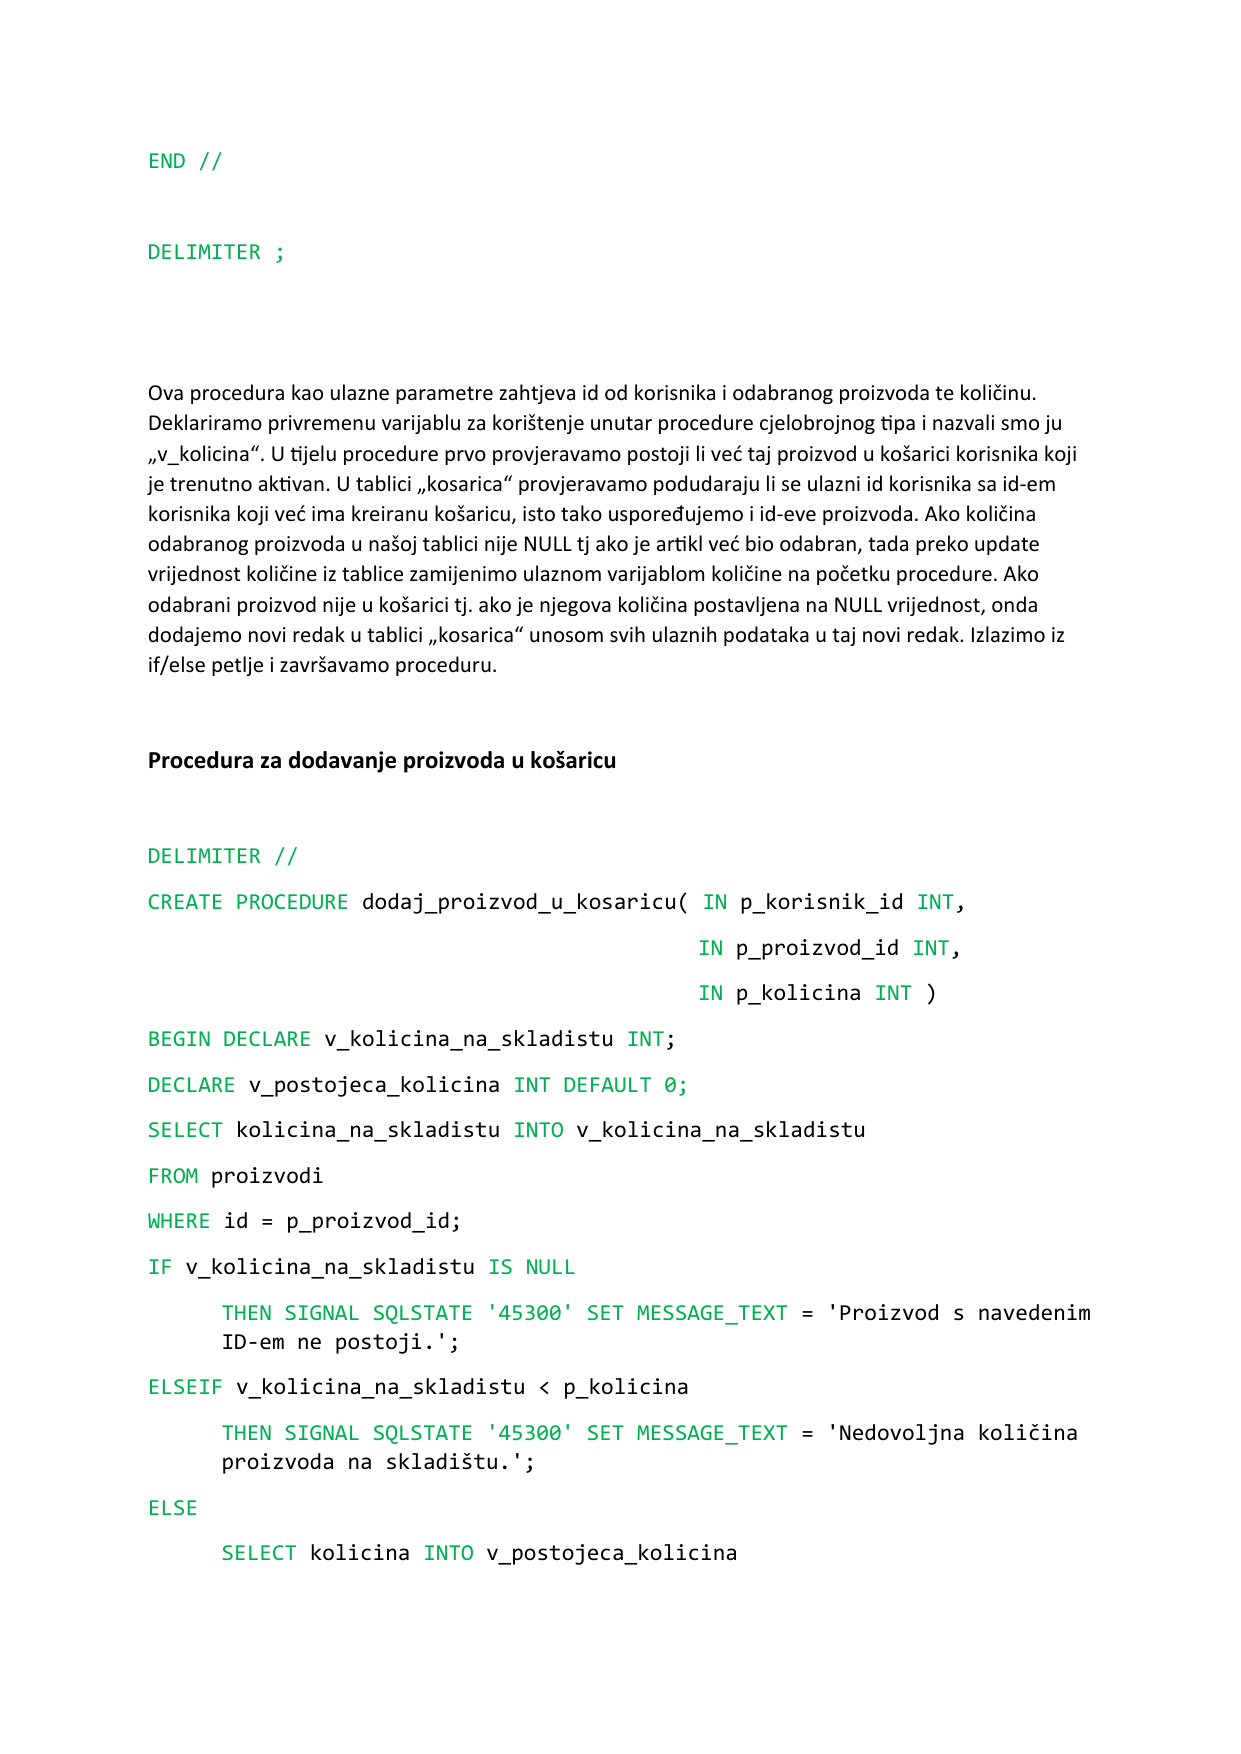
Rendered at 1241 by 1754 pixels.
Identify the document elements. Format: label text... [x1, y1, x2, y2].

text ELSEIF v_kolicina_na_skladistu < p_kolicina [148, 1374, 1093, 1401]
text DELIMITER ; [148, 239, 1093, 266]
text IN p_kolicina INT ) [673, 980, 1093, 1007]
text WHERE id = p_proizvod_id; [148, 1208, 1093, 1235]
text Procedura za dodavanje proizvoda u košaricu [148, 744, 1093, 774]
text DELIMITER // [148, 843, 1093, 870]
text Ova procedura kao ulazne parametre zahtjeva id od korisnika i odabranog proizvoda te količinu. Deklariramo privremenu varijablu za korištenje unutar procedure cjelobrojnog tipa i nazvali smo ju „v_kolicina“. U tijelu procedure prvo provjeravamo postoji li već taj proizvod u košarici korisnika koji je trenutno aktivan. U tablici „kosarica“ provjeravamo podudaraju li se ulazni id korisnika sa id-em korisnika koji već ima kreiranu košaricu, isto tako uspoređujemo i id-eve proizvoda. Ako količina odabranog proizvoda u našoj tablici nije NULL tj ako je artikl već bio odabran, tada preko update vrijednost količine iz tablice zamijenimo ulaznom varijablom količine na početku procedure. Ako odabrani proizvod nije u košarici tj. ako je njegova količina postavljena na NULL vrijednost, onda dodajemo novi redak u tablici „kosarica“ unosom svih ulaznih podataka u taj novi redak. Izlazimo iz if/else petlje i završavamo proceduru. [148, 378, 1093, 678]
text ELSE [148, 1494, 1093, 1521]
text BEGIN DECLARE v_kolicina_na_skladistu INT; [148, 1026, 1093, 1052]
text DECLARE v_postojeca_kolicina INT DEFAULT 0; [148, 1071, 1093, 1098]
text END // [148, 148, 1093, 174]
text THEN SIGNAL SQLSTATE '45300' SET MESSAGE_TEXT = 'Nedovoljna količina proizvoda na skladištu.'; [221, 1419, 1093, 1475]
text IN p_proizvod_id INT, [673, 934, 1093, 961]
text FROM proizvodi [148, 1162, 1093, 1189]
text SELECT kolicina INTO v_postojeca_kolicina [148, 1540, 1093, 1567]
text CREATE PROCEDURE dodaj_proizvod_u_kosaricu( IN p_korisnik_id INT, [148, 889, 1093, 916]
text THEN SIGNAL SQLSTATE '45300' SET MESSAGE_TEXT = 'Proizvod s navedenim ID-em ne postoji.'; [221, 1299, 1093, 1355]
text IF v_kolicina_na_skladistu IS NULL [148, 1254, 1093, 1281]
text SELECT kolicina_na_skladistu INTO v_kolicina_na_skladistu [148, 1117, 1093, 1144]
